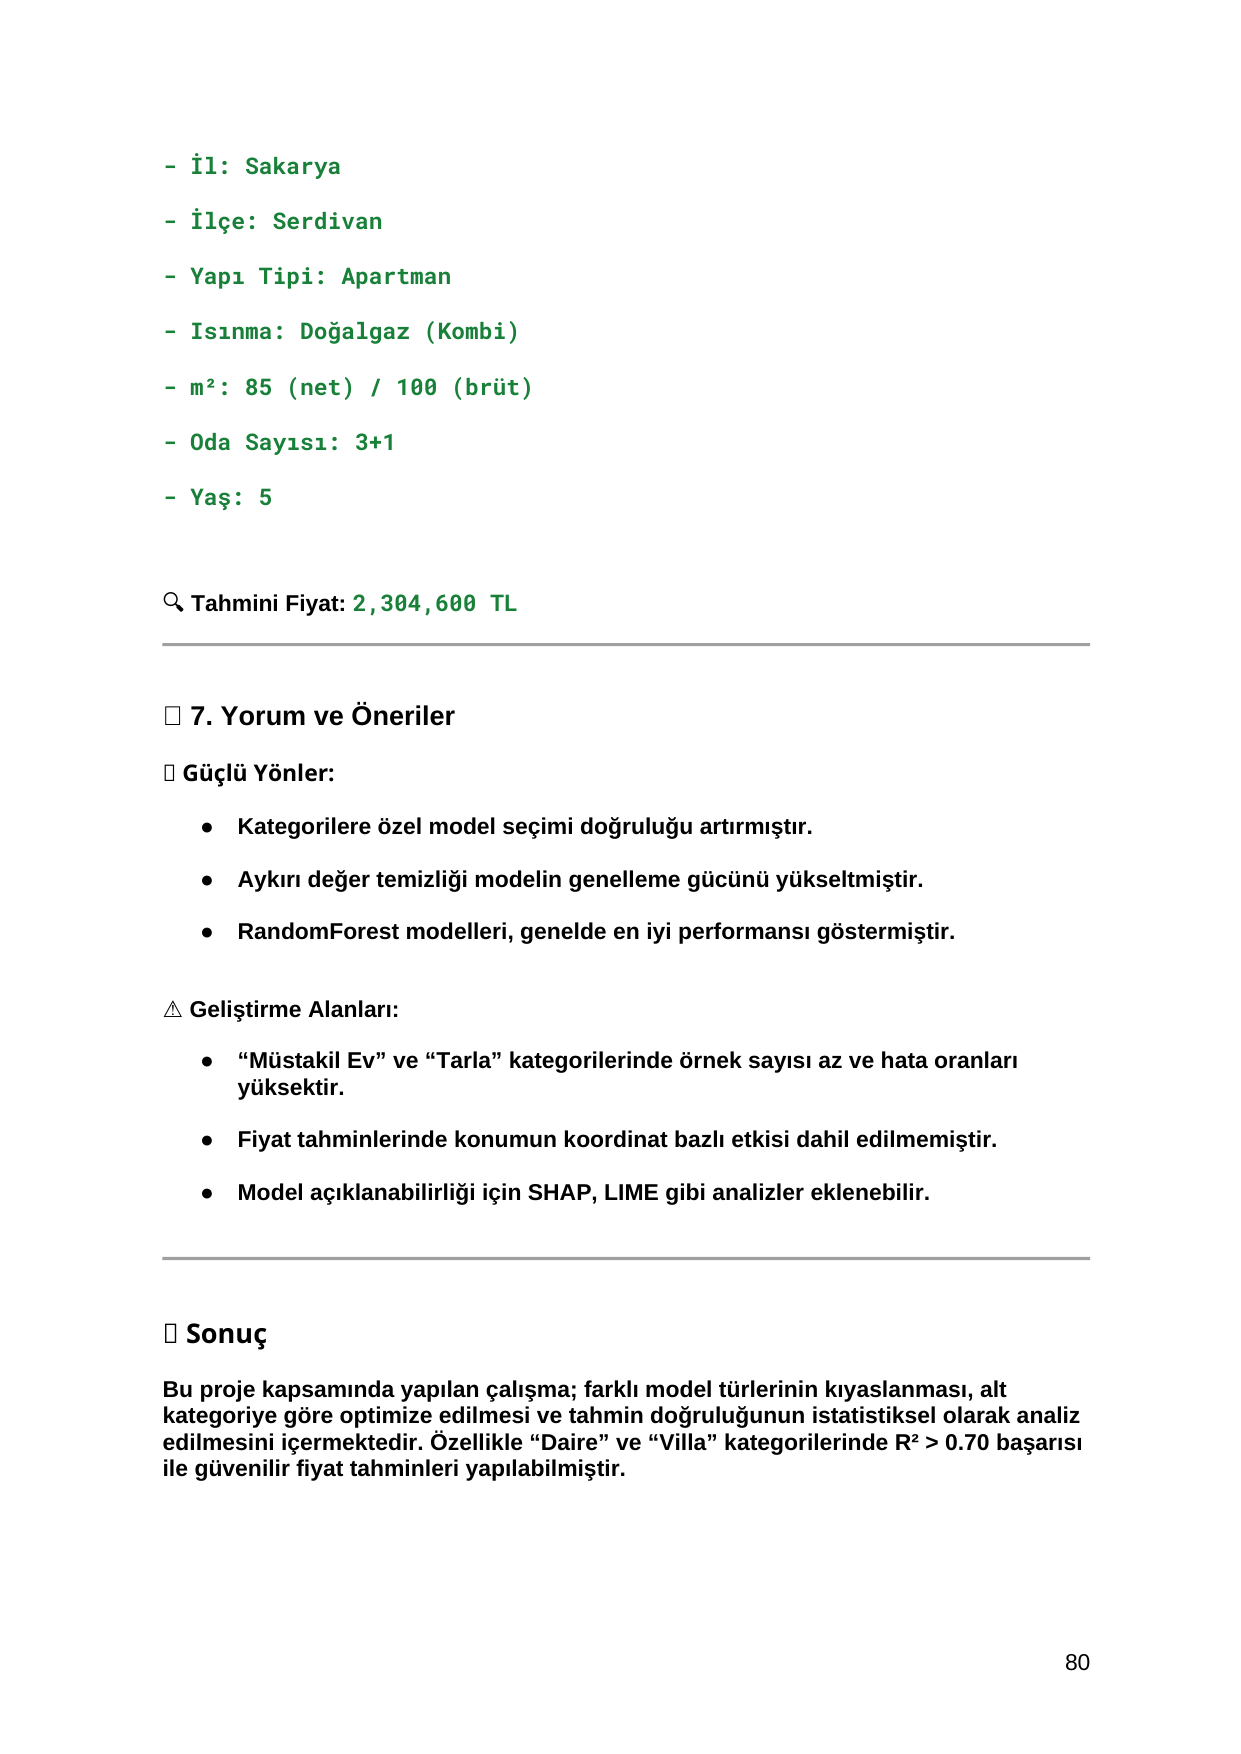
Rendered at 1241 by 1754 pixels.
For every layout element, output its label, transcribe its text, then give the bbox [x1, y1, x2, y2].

text - m²: 85 (net) / 100 (brüt) [162, 371, 1090, 401]
text - Yapı Tipi: Apartman [162, 260, 1090, 291]
text - İl: Sakarya [162, 150, 1090, 180]
list Kategorilere özel model seçimi doğruluğu artırmıştır. [200, 813, 1090, 866]
subtitle ⚠️ Geliştirme Alanları: [162, 996, 1090, 1022]
text - Oda Sayısı: 3+1 [162, 426, 1090, 456]
list “Müstakil Ev” ve “Tarla” kategorilerinde örnek sayısı az ve hata oranları yüksektir. [200, 1047, 1090, 1126]
subtitle 📌 7. Yorum ve Öneriler [162, 700, 1090, 732]
list Fiyat tahminlerinde konumun koordinat bazlı etkisi dahil edilmemiştir. [200, 1126, 1090, 1179]
list RandomForest modelleri, genelde en iyi performansı göstermiştir. [200, 918, 1090, 971]
list Aykırı değer temizliği modelin genelleme gücünü yükseltmiştir. [200, 866, 1090, 918]
list Model açıklanabilirliği için SHAP, LIME gibi analizler eklenebilir. [200, 1179, 1090, 1232]
text 🔍 Tahmini Fiyat: 2,304,600 TL [162, 588, 1090, 618]
text - Isınma: Doğalgaz (Kombi) [162, 316, 1090, 346]
subtitle ✅ Sonuç [162, 1314, 1090, 1351]
text - İlçe: Serdivan [162, 205, 1090, 235]
text Bu proje kapsamında yapılan çalışma; farklı model türlerinin kıyaslanması, alt kategoriye göre optimize edilmesi ve tahmin doğruluğunun istatistiksel olarak analiz edilmesini içermektedir. Özellikle “Daire” ve “Villa” kategorilerinde R² > 0.70 başarısı ile güvenilir fiyat tahminleri yapılabilmiştir. [162, 1376, 1090, 1482]
subtitle ✨ Güçlü Yönler: [162, 757, 1090, 788]
text - Yaş: 5 [162, 481, 1090, 511]
